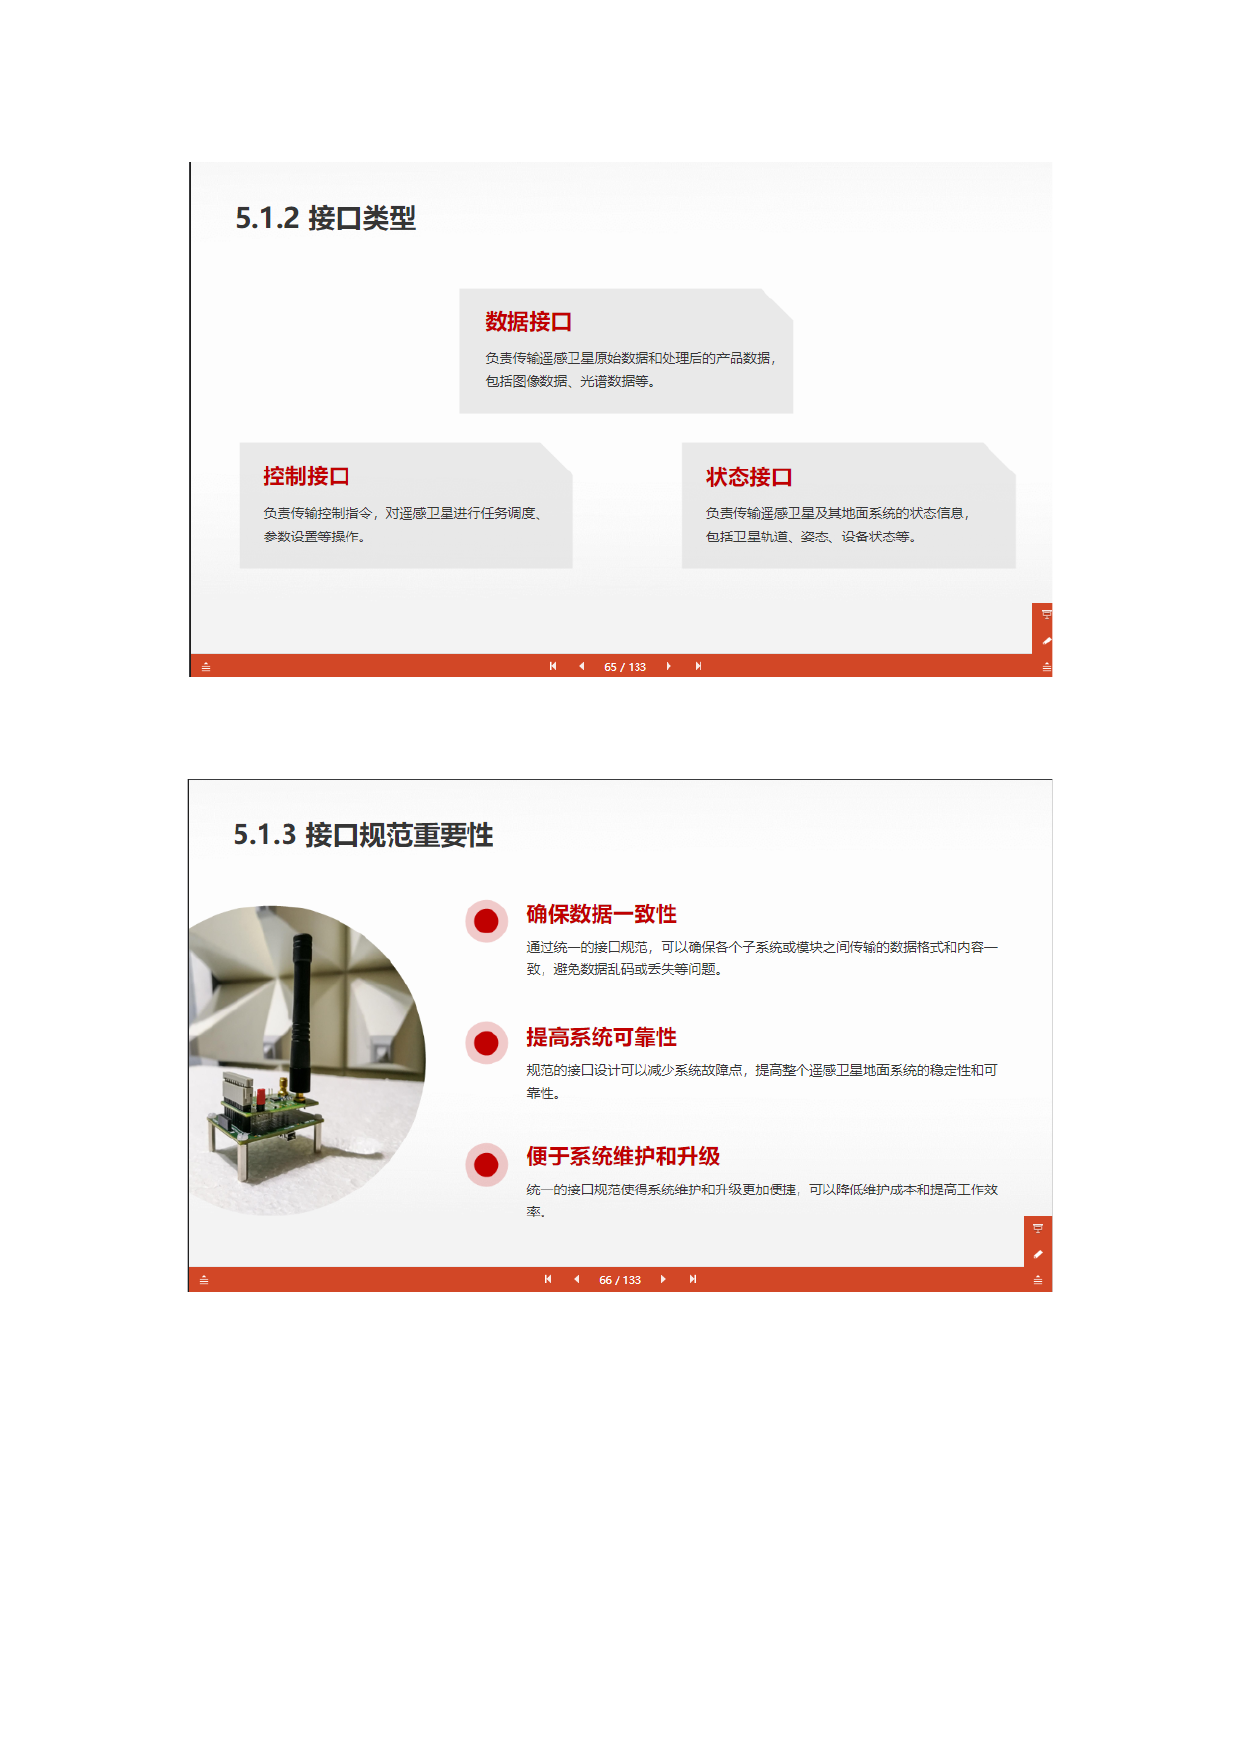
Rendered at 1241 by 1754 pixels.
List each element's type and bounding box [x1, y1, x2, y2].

picture [187, 162, 1053, 677]
picture [187, 779, 1053, 1292]
